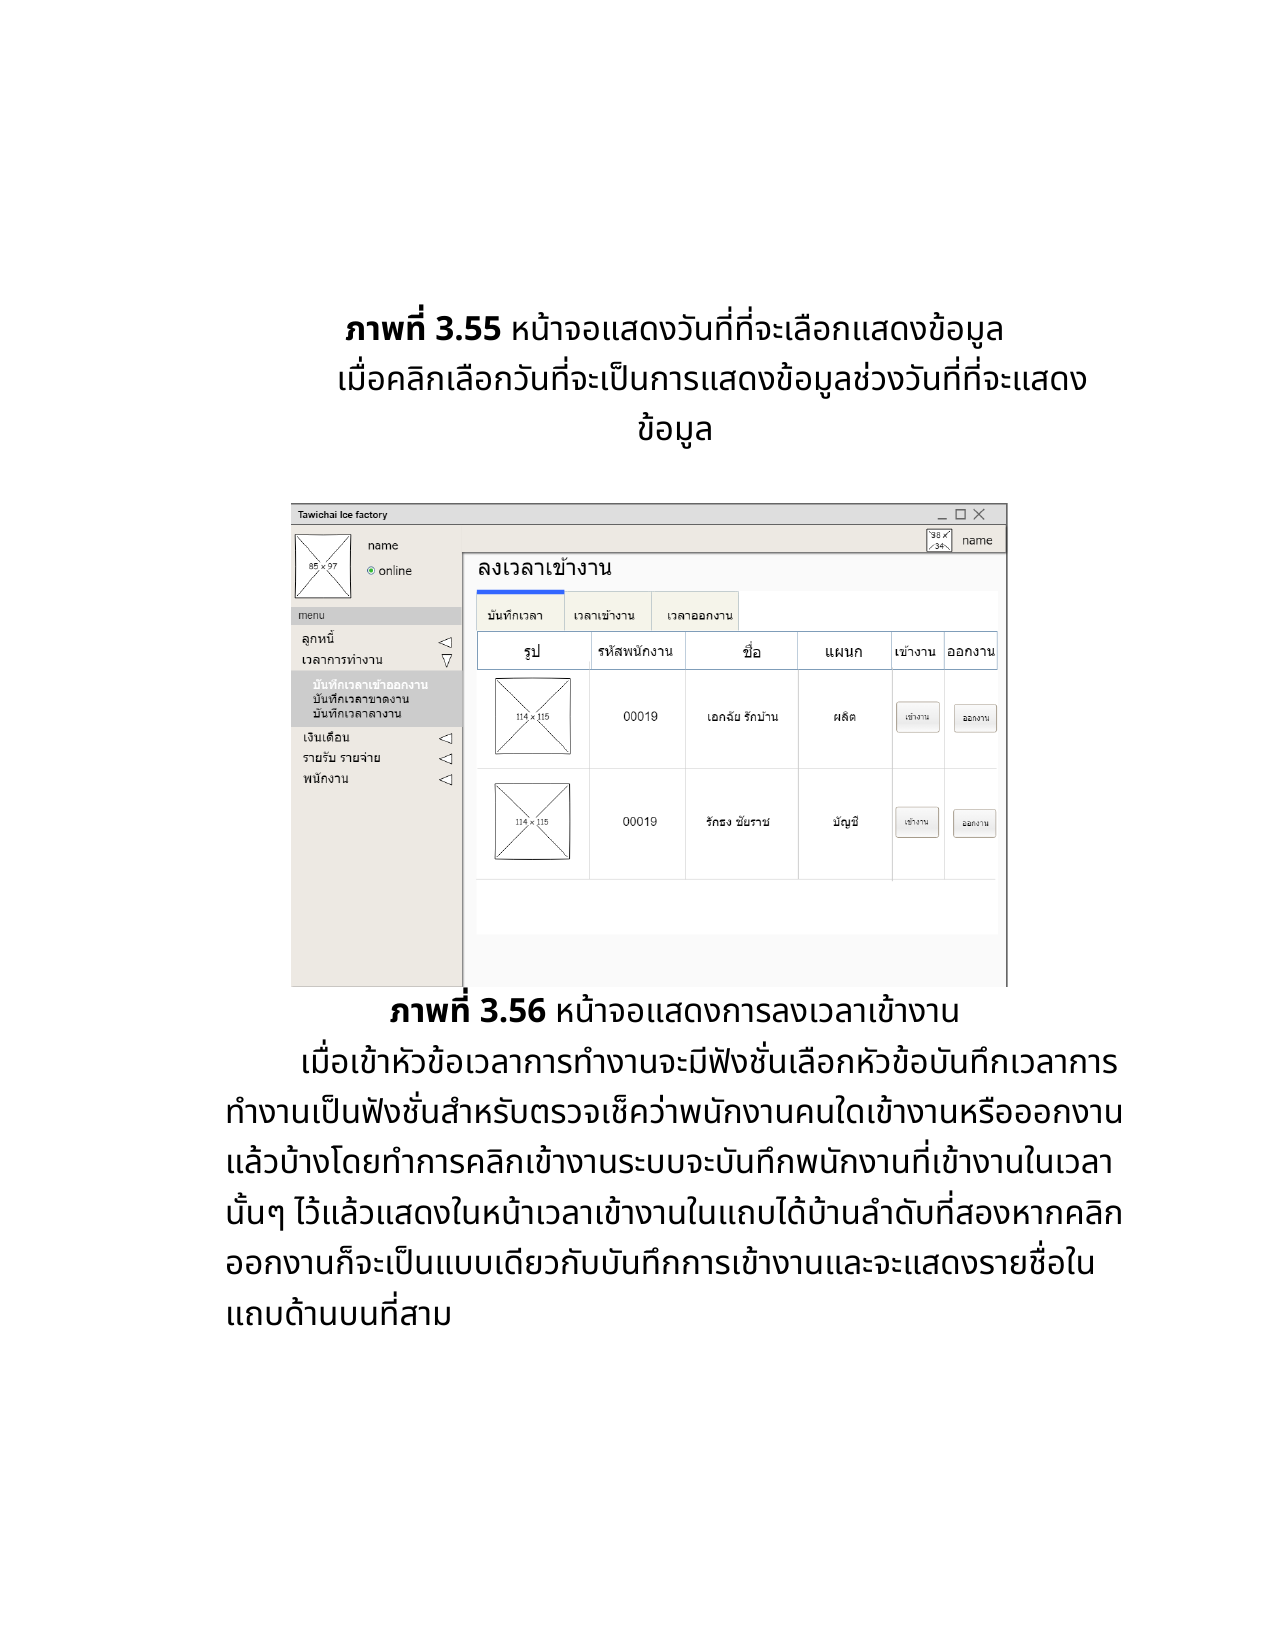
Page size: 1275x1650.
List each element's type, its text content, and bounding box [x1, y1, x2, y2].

text ภาพที่ 3.56 หน้าจอแสดงการลงเวลาเข้างาน [225, 496, 1125, 1038]
text เมื่อคลิกเลือกวันที่จะเป็นการแสดงข้อมูลช่วงวันที่ที่จะแสดงข้อมูล [225, 355, 1125, 456]
text เมื่อเข้าหัวข้อเวลาการทำงานจะมีฟังชั่นเลือกหัวข้อบันทึกเวลาการทำงานเป็นฟังชั่นสำหรับตรวจเช็คว่าพนักงานคนใดเข้างานหรือออกงานแล้วบ้างโดยทำการคลิกเข้างานระบบจะบันทึกพนักงานที่เข้างานในเวลานั้นๆ ไว้แล้วแสดงในหน้าเวลาเข้างานในแถบได้บ้านลำดับที่สองหากคลิกออกงานก็จะเป็นแบบเดียวกับบันทึกการเข้างานและจะแสดงรายชื่อในแถบด้านบนที่สาม [225, 1038, 1125, 1340]
text ภาพที่ 3.55 หน้าจอแสดงวันที่ที่จะเลือกแสดงข้อมูล [225, 304, 1125, 355]
